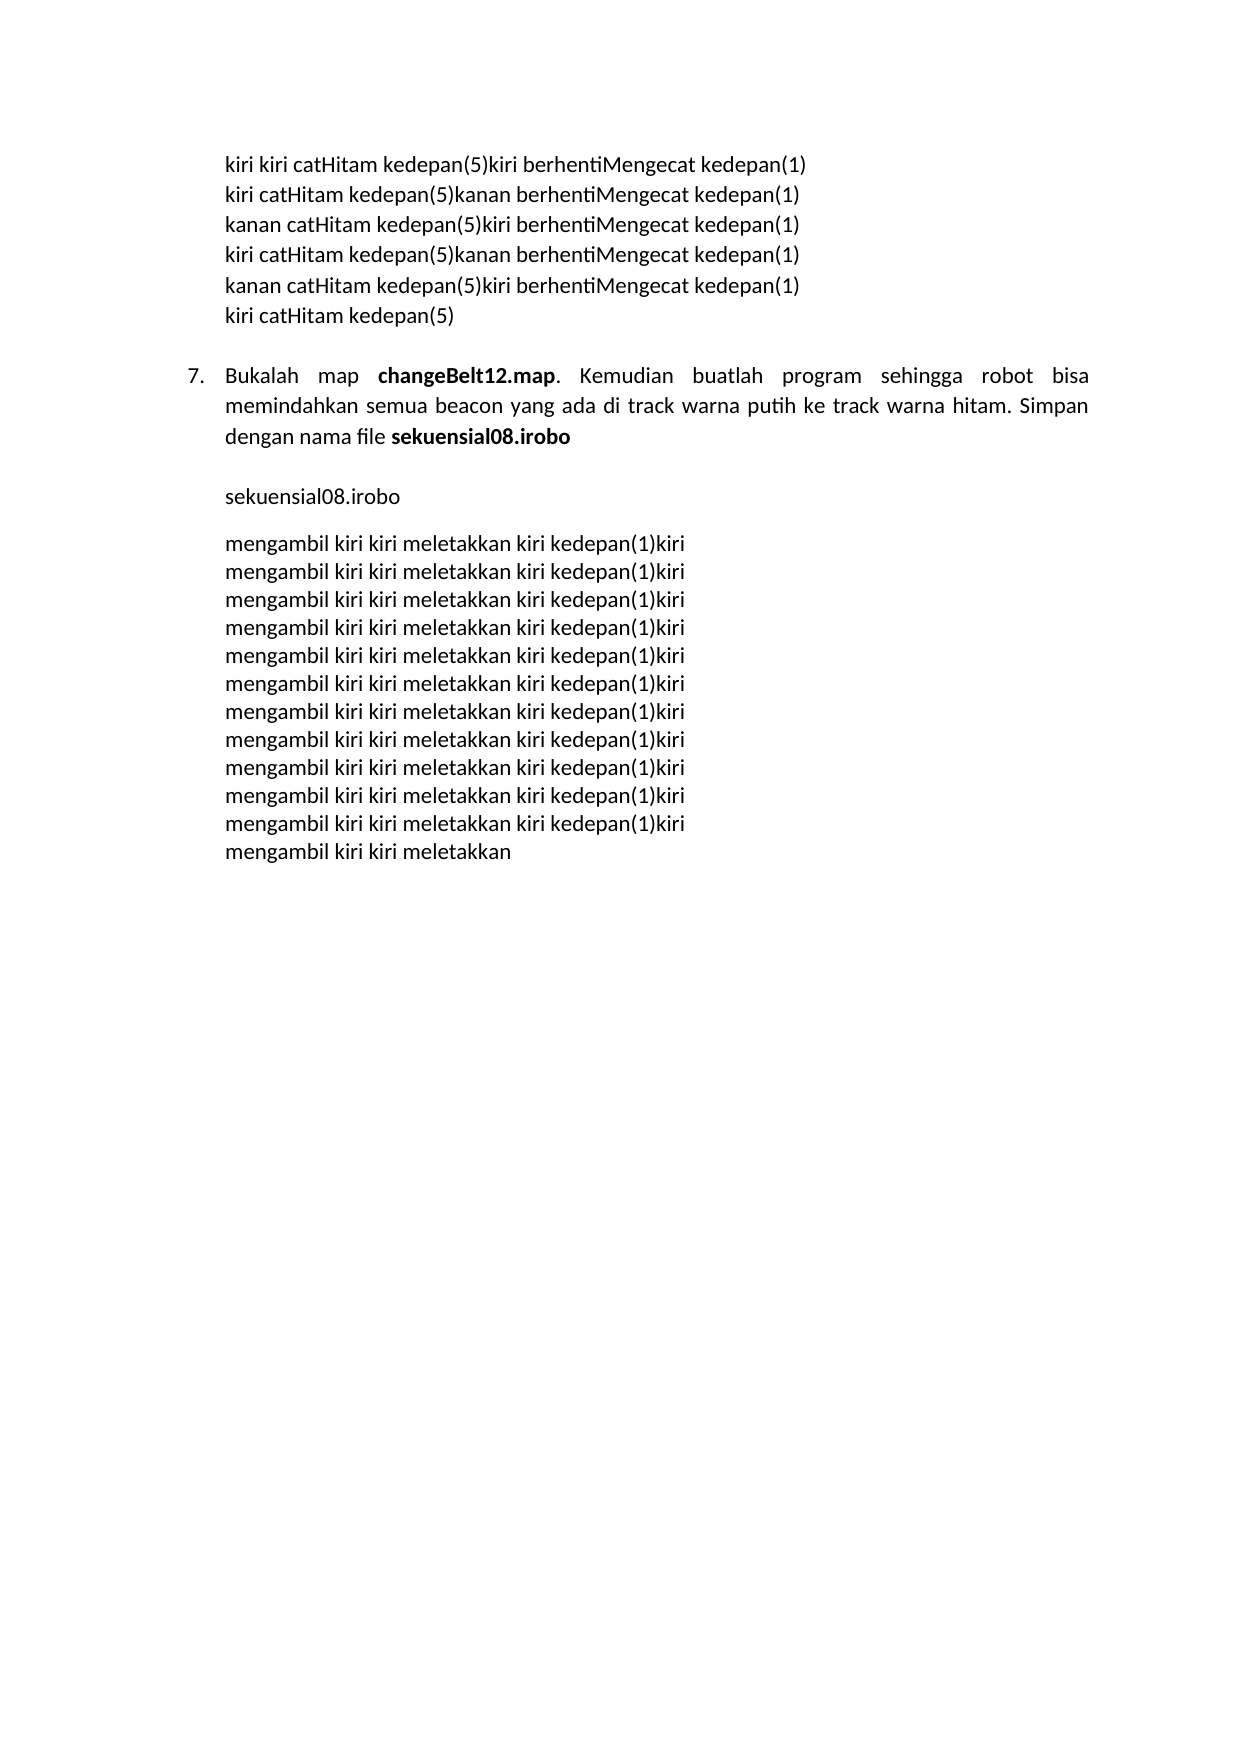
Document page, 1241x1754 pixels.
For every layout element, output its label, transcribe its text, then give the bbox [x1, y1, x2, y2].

text mengambil kiri kiri meletakkan kiri kedepan(1)kiri [150, 585, 1090, 613]
text mengambil kiri kiri meletakkan kiri kedepan(1)kiri [150, 529, 1090, 557]
list kiri catHitam kedepan(5)kanan berhentiMengecat kedepan(1) [225, 180, 1090, 208]
list sekuensial08.irobo [225, 482, 1090, 510]
list kanan catHitam kedepan(5)kiri berhentiMengecat kedepan(1) [225, 271, 1090, 299]
list kanan catHitam kedepan(5)kiri berhentiMengecat kedepan(1) [225, 210, 1090, 238]
text mengambil kiri kiri meletakkan kiri kedepan(1)kiri [150, 781, 1090, 809]
list Bukalah map changeBelt12.map. Kemudian buatlah program sehingga robot bisa memindahkan semua beacon yang ada di track warna putih ke track warna hitam. Simpan dengan nama file sekuensial08.irobo [187, 361, 1090, 450]
text mengambil kiri kiri meletakkan [150, 837, 1090, 865]
text mengambil kiri kiri meletakkan kiri kedepan(1)kiri [150, 557, 1090, 585]
text mengambil kiri kiri meletakkan kiri kedepan(1)kiri [150, 753, 1090, 781]
list kiri catHitam kedepan(5) [225, 301, 1090, 329]
text mengambil kiri kiri meletakkan kiri kedepan(1)kiri [150, 809, 1090, 837]
text mengambil kiri kiri meletakkan kiri kedepan(1)kiri [150, 725, 1090, 753]
text mengambil kiri kiri meletakkan kiri kedepan(1)kiri [150, 669, 1090, 697]
text mengambil kiri kiri meletakkan kiri kedepan(1)kiri [150, 641, 1090, 669]
text mengambil kiri kiri meletakkan kiri kedepan(1)kiri [150, 697, 1090, 725]
list kiri catHitam kedepan(5)kanan berhentiMengecat kedepan(1) [225, 241, 1090, 269]
text mengambil kiri kiri meletakkan kiri kedepan(1)kiri [150, 613, 1090, 641]
list kiri kiri catHitam kedepan(5)kiri berhentiMengecat kedepan(1) [225, 150, 1090, 178]
